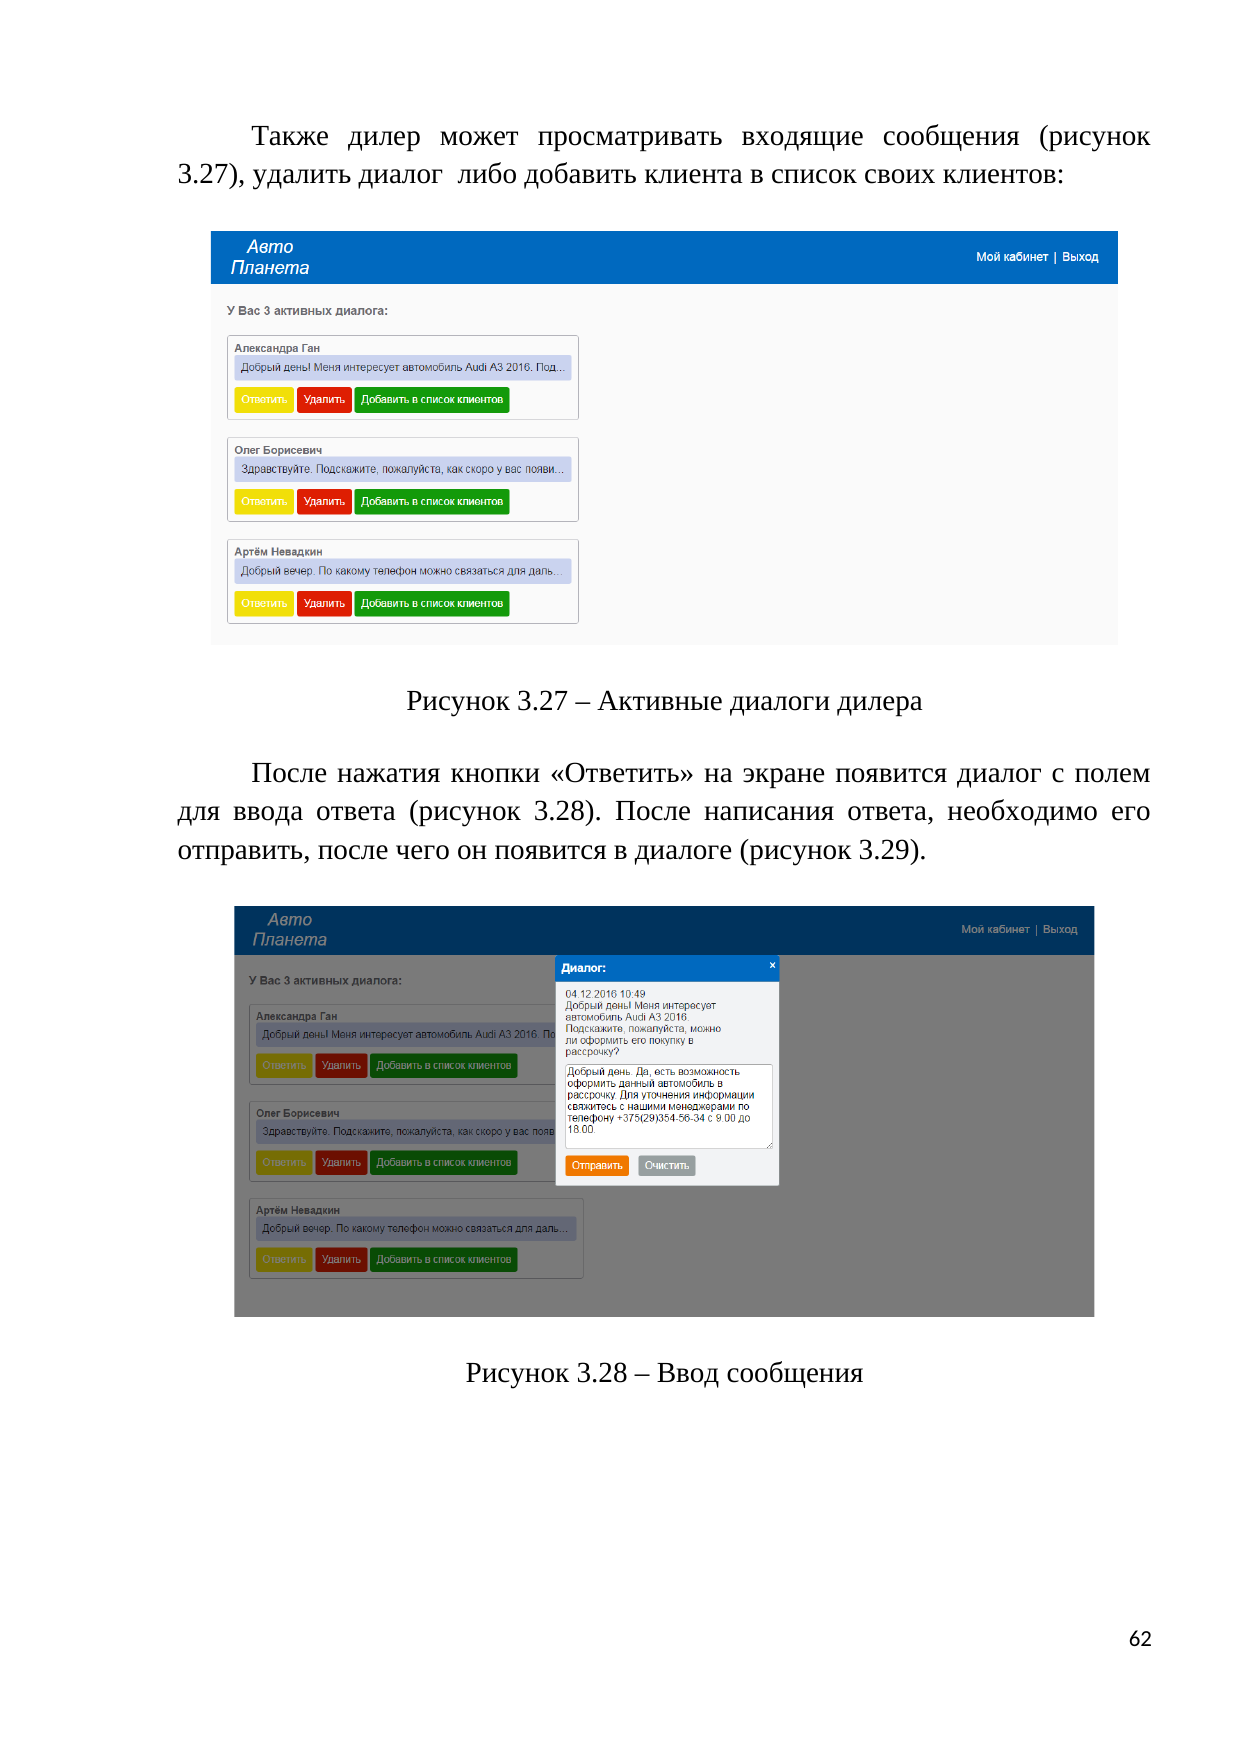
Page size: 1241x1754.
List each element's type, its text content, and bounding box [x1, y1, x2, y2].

picture [210, 231, 1118, 645]
text После нажатия кнопки «Ответить» на экране появится диалог с полем для ввода ответа (рисунок 3.28). После написания ответа, необходимо его отправить, после чего он появится в диалоге (рисунок 3.29). [177, 755, 1152, 866]
picture [234, 906, 1095, 1317]
text Рисунок 3.28 – Ввод сообщения [177, 1355, 1152, 1388]
list Также дилер может просматривать входящие сообщения (рисунок 3.27), удалить диалог либо добавить клиента в список своих клиентов: [177, 118, 1152, 190]
text Рисунок 3.27 – Активные диалоги дилера [177, 683, 1152, 716]
